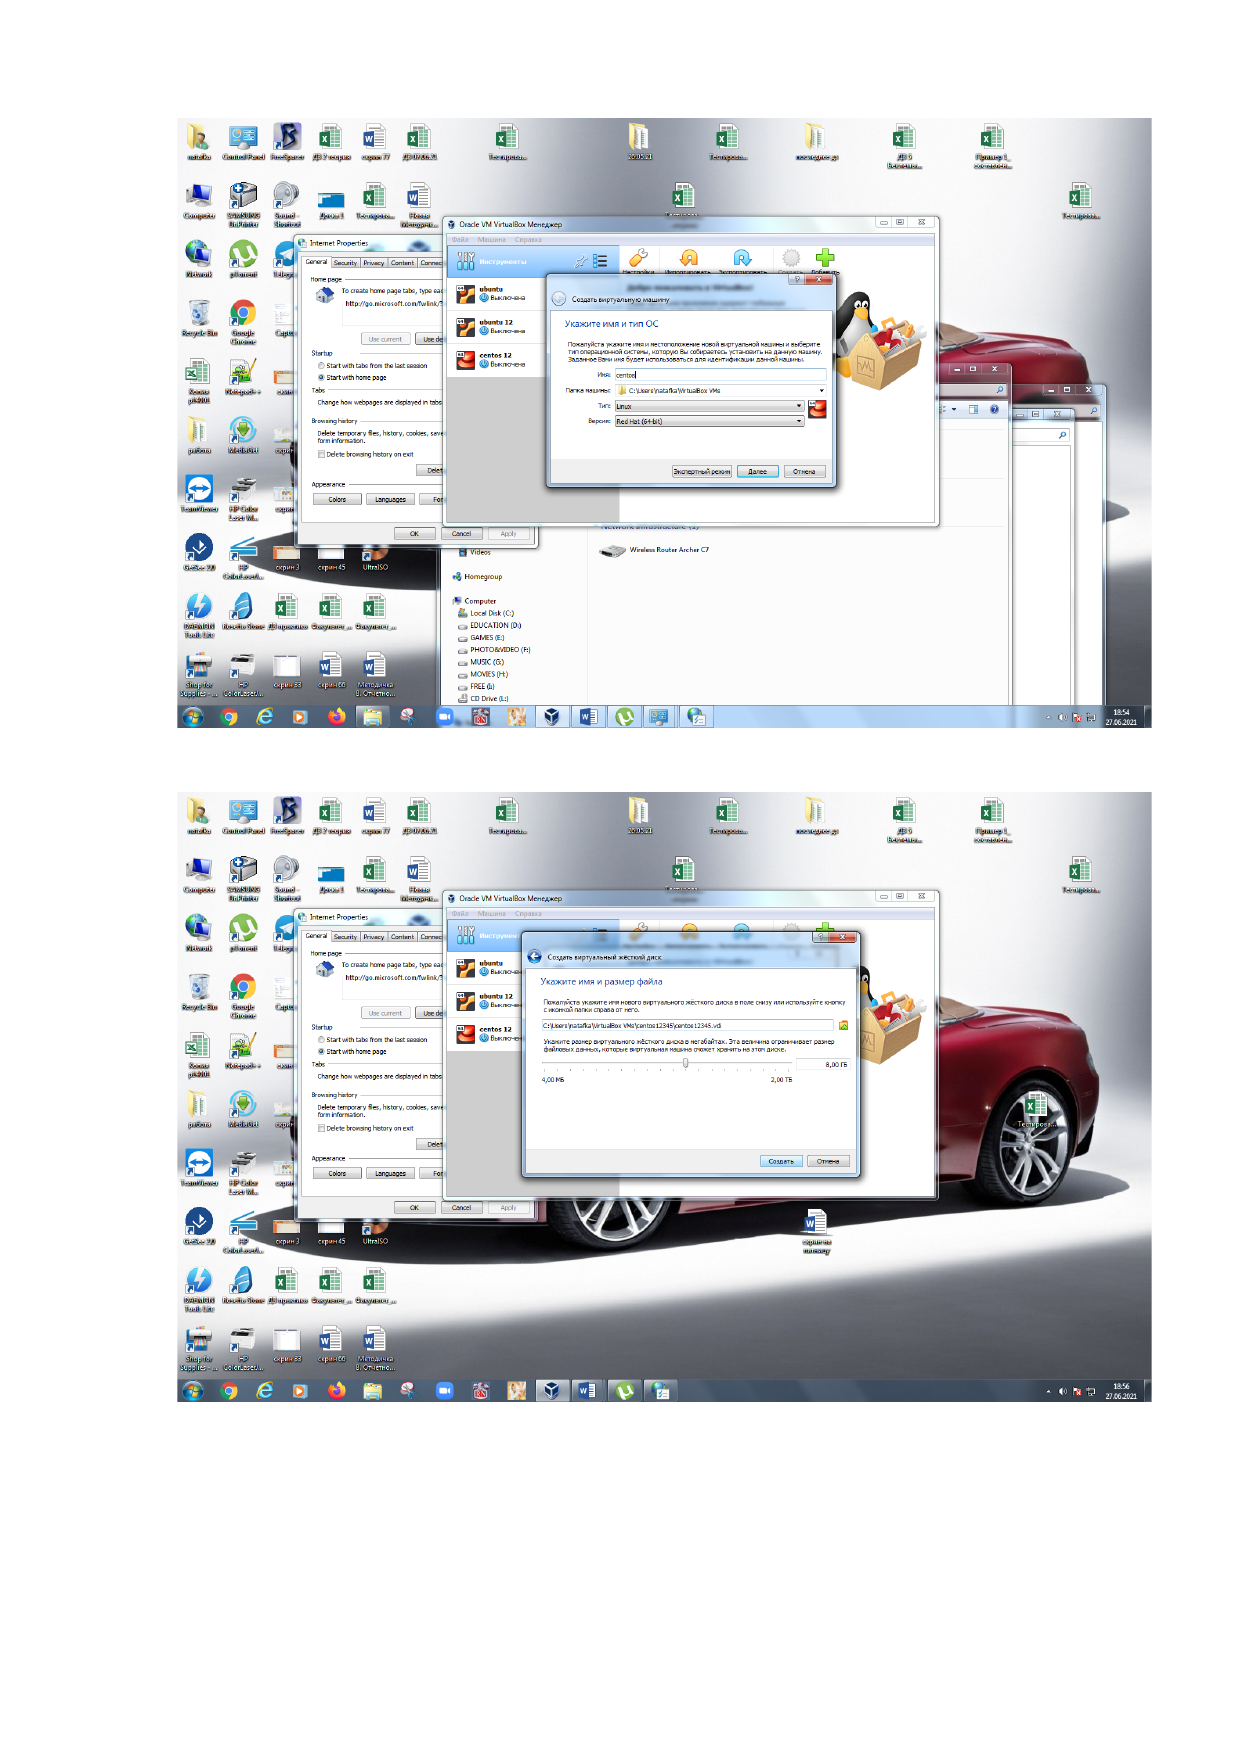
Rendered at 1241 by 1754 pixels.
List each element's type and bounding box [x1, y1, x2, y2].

picture [177, 792, 1152, 1402]
picture [177, 118, 1152, 728]
